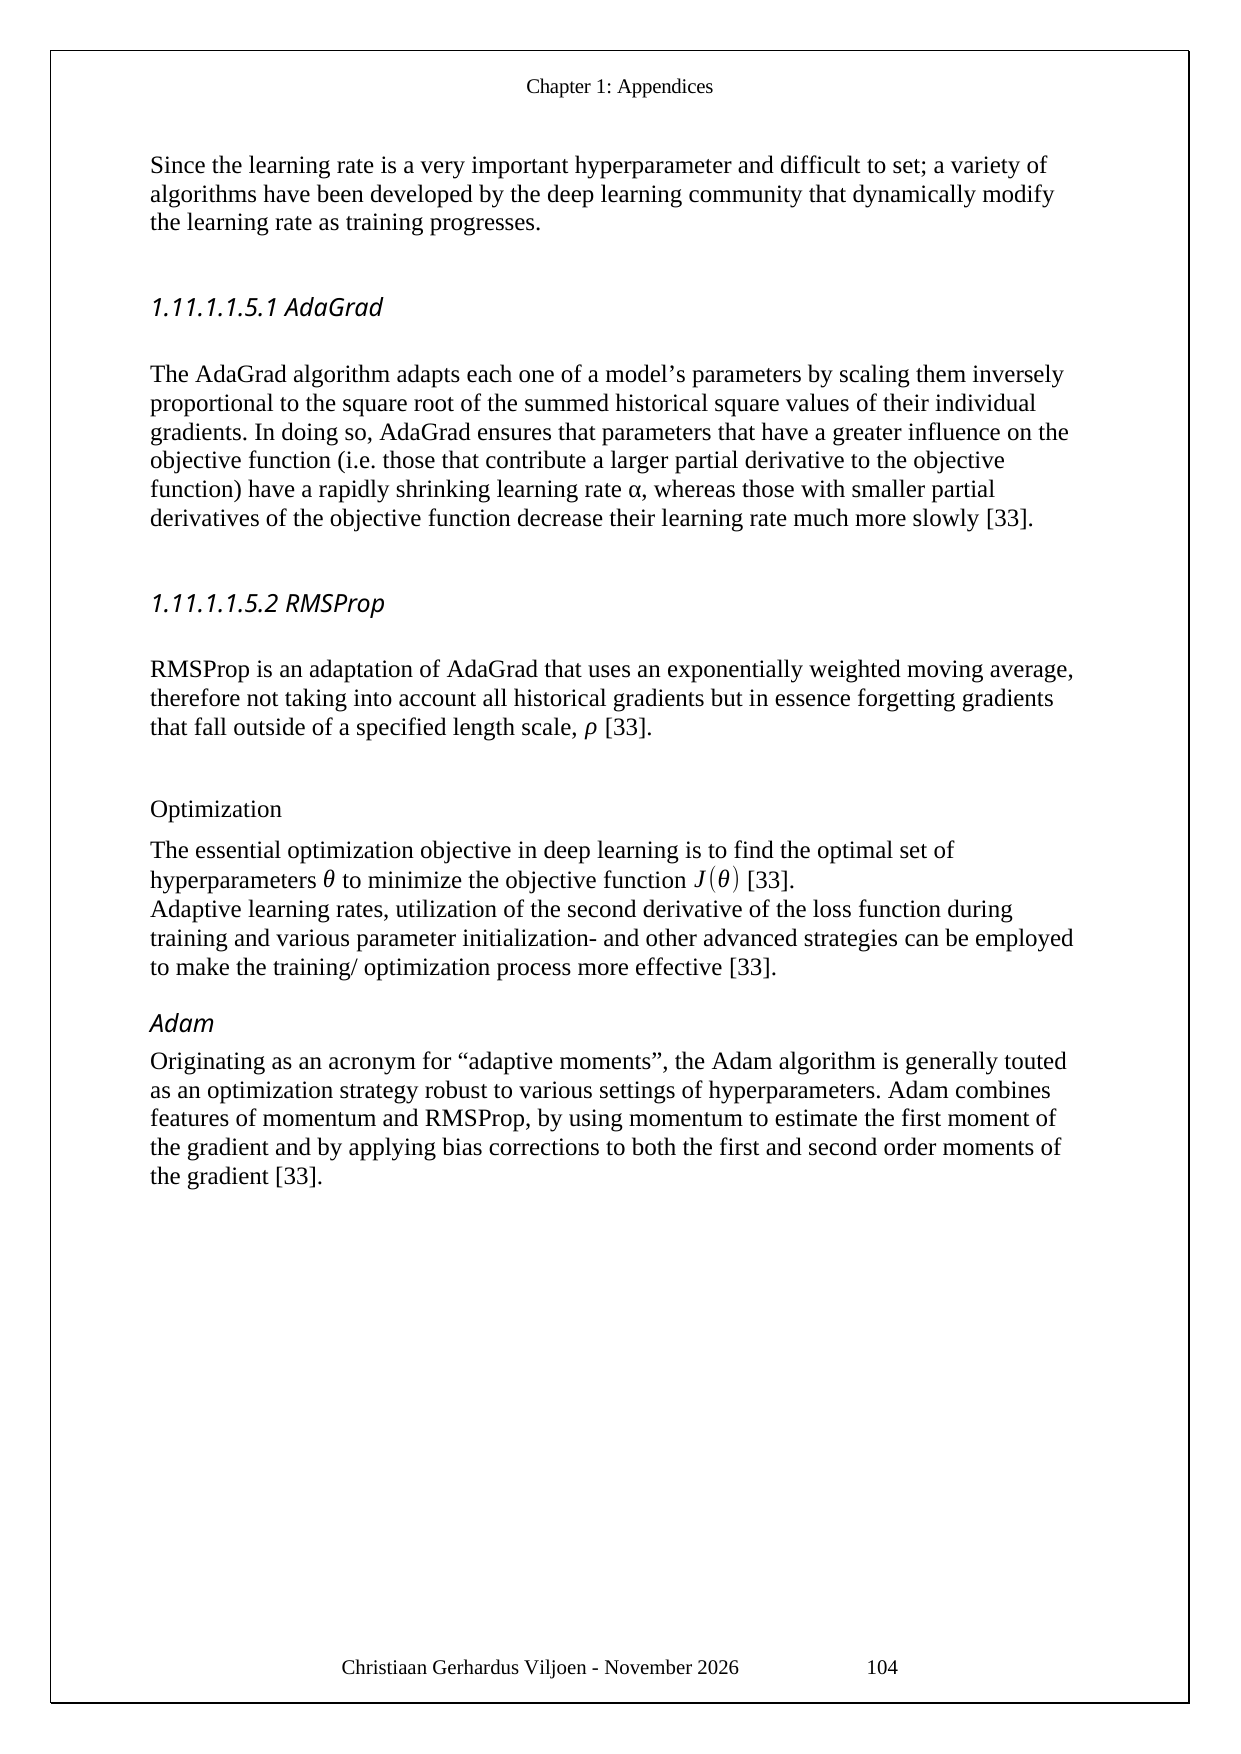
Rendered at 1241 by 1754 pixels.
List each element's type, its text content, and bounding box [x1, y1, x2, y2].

subtitle Adam [150, 1006, 1089, 1040]
subtitle Optimization [150, 794, 1089, 823]
text Since the learning rate is a very important hyperparameter and difficult to set; a variety of algorithms have been developed by the deep learning community that dynamically modify the learning rate as training progresses. [150, 150, 1089, 236]
text Originating as an acronym for “adaptive moments”, the Adam algorithm is generally touted as an optimization strategy robust to various settings of hyperparameters. Adam combines features of momentum and RMSProp, by using momentum to estimate the first moment of the gradient and by applying bias corrections to both the first and second order moments of the gradient . [150, 1046, 1089, 1190]
text RMSProp is an adaptation of AdaGrad that uses an exponentially weighted moving average, therefore not taking into account all historical gradients but in essence forgetting gradients that fall outside of a specified length scale, . [150, 654, 1089, 741]
subtitle RMSProp [150, 585, 1089, 619]
text Adaptive learning rates, utilization of the second derivative of the loss function during training and various parameter initialization- and other advanced strategies can be employed to make the training/ optimization process more effective . [150, 894, 1089, 981]
text The essential optimization objective in deep learning is to find the optimal set of hyperparameters to minimize the objective function . [150, 836, 1089, 894]
text The AdaGrad algorithm adapts each one of a model’s parameters by scaling them inversely proportional to the square root of the summed historical square values of their individual gradients. In doing so, AdaGrad ensures that parameters that have a greater influence on the objective function (i.e. those that contribute a larger partial derivative to the objective function) have a rapidly shrinking learning rate α, whereas those with smaller partial derivatives of the objective function decrease their learning rate much more slowly . [150, 359, 1089, 532]
subtitle AdaGrad [150, 290, 1089, 324]
